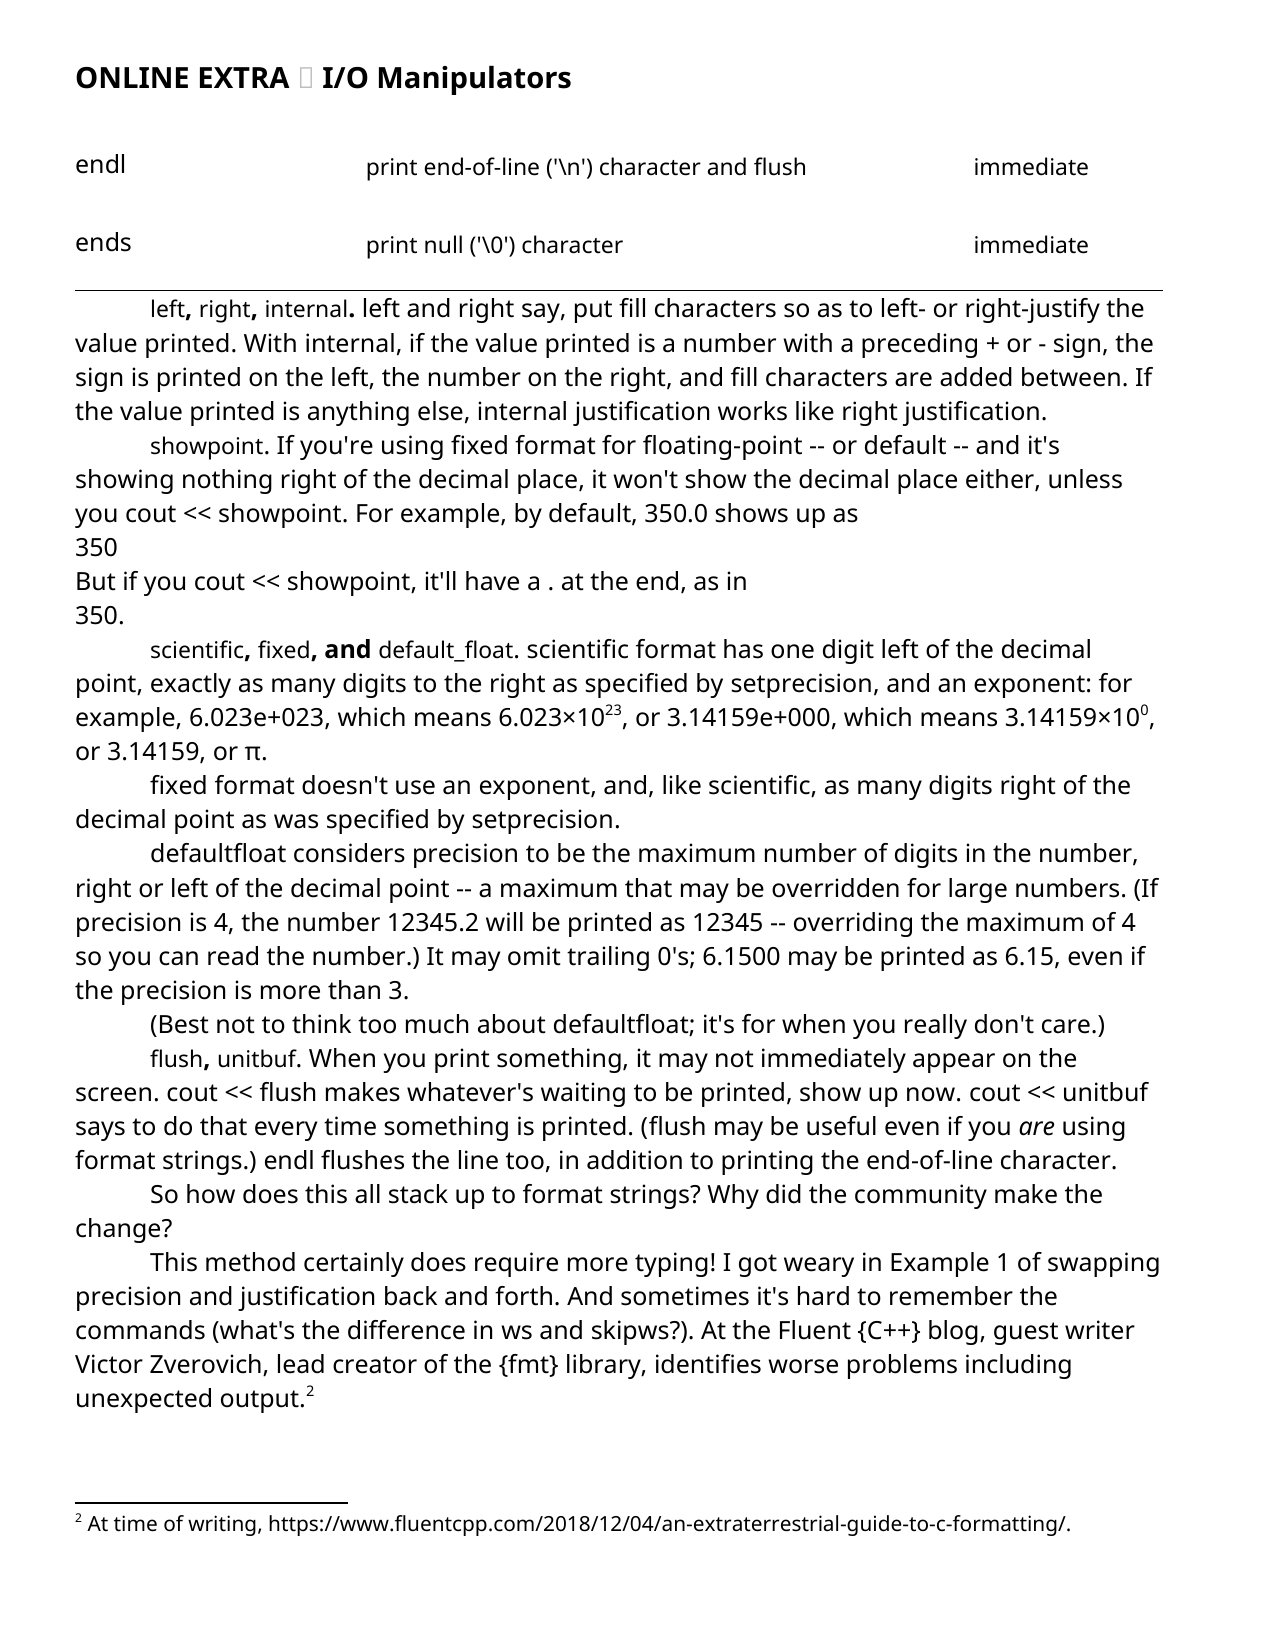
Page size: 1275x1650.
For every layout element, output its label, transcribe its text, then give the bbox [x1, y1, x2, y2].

text This method certainly does require more typing! I got weary in Example 1 of swapping precision and justification back and forth. And sometimes it's hard to remember the commands (what's the difference in ws and skipws?). At the Fluent {C++} blog, guest writer Victor Zverovich, lead creator of the {fmt} library, identifies worse problems including unexpected output. [75, 1245, 1162, 1415]
table_cell immediate [973, 134, 1162, 212]
text So how does this all stack up to format strings? Why did the community make the change? [75, 1177, 1162, 1245]
text defaultfloat considers precision to be the maximum number of digits in the number, right or left of the decimal point -- a maximum that may be overridden for large numbers. (If precision is 4, the number 12345.2 will be printed as 12345 -- overriding the maximum of 4 so you can read the number.) It may omit trailing 0's; 6.1500 may be printed as 6.15, even if the precision is more than 3. [75, 836, 1162, 1006]
table_cell immediate [973, 212, 1162, 289]
text fixed format doesn't use an exponent, and, like scientific, as many digits right of the decimal point as was specified by setprecision. [75, 768, 1162, 836]
table_cell print end-of-line ('\n') character and flush [366, 134, 973, 212]
text (Best not to think too much about defaultfloat; it's for when you really don't care.) [75, 1006, 1162, 1041]
table_cell ends [75, 212, 366, 289]
text flush, unitbuf. When you print something, it may not immediately appear on the screen. cout << flush makes whatever's waiting to be printed, show up now. cout << unitbuf says to do that every time something is printed. (flush may be useful even if you are using format strings.) endl flushes the line too, in addition to printing the end-of-line character. [75, 1041, 1162, 1177]
text scientific, fixed, and default_float. scientific format has one digit left of the decimal point, exactly as many digits to the right as specified by setprecision, and an exponent: for example, 6.023e+023, which means 6.023×1023, or 3.14159e+000, which means 3.14159×100, or 3.14159, or π. [75, 632, 1162, 768]
table_cell endl [75, 134, 366, 212]
text left, right, internal. left and right say, put fill characters so as to left- or right-justify the value printed. With internal, if the value printed is a number with a preceding + or - sign, the sign is printed on the left, the number on the right, and fill characters are added between. If the value printed is anything else, internal justification works like right justification. [75, 291, 1162, 427]
text showpoint. If you're using fixed format for floating-point -- or default -- and it's showing nothing right of the decimal place, it won't show the decimal place either, unless you cout << showpoint. For example, by default, 350.0 shows up as 350 But if you cout << showpoint, it'll have a . at the end, as in 350. [75, 427, 1162, 632]
table_cell print null ('\0') character [366, 212, 973, 289]
